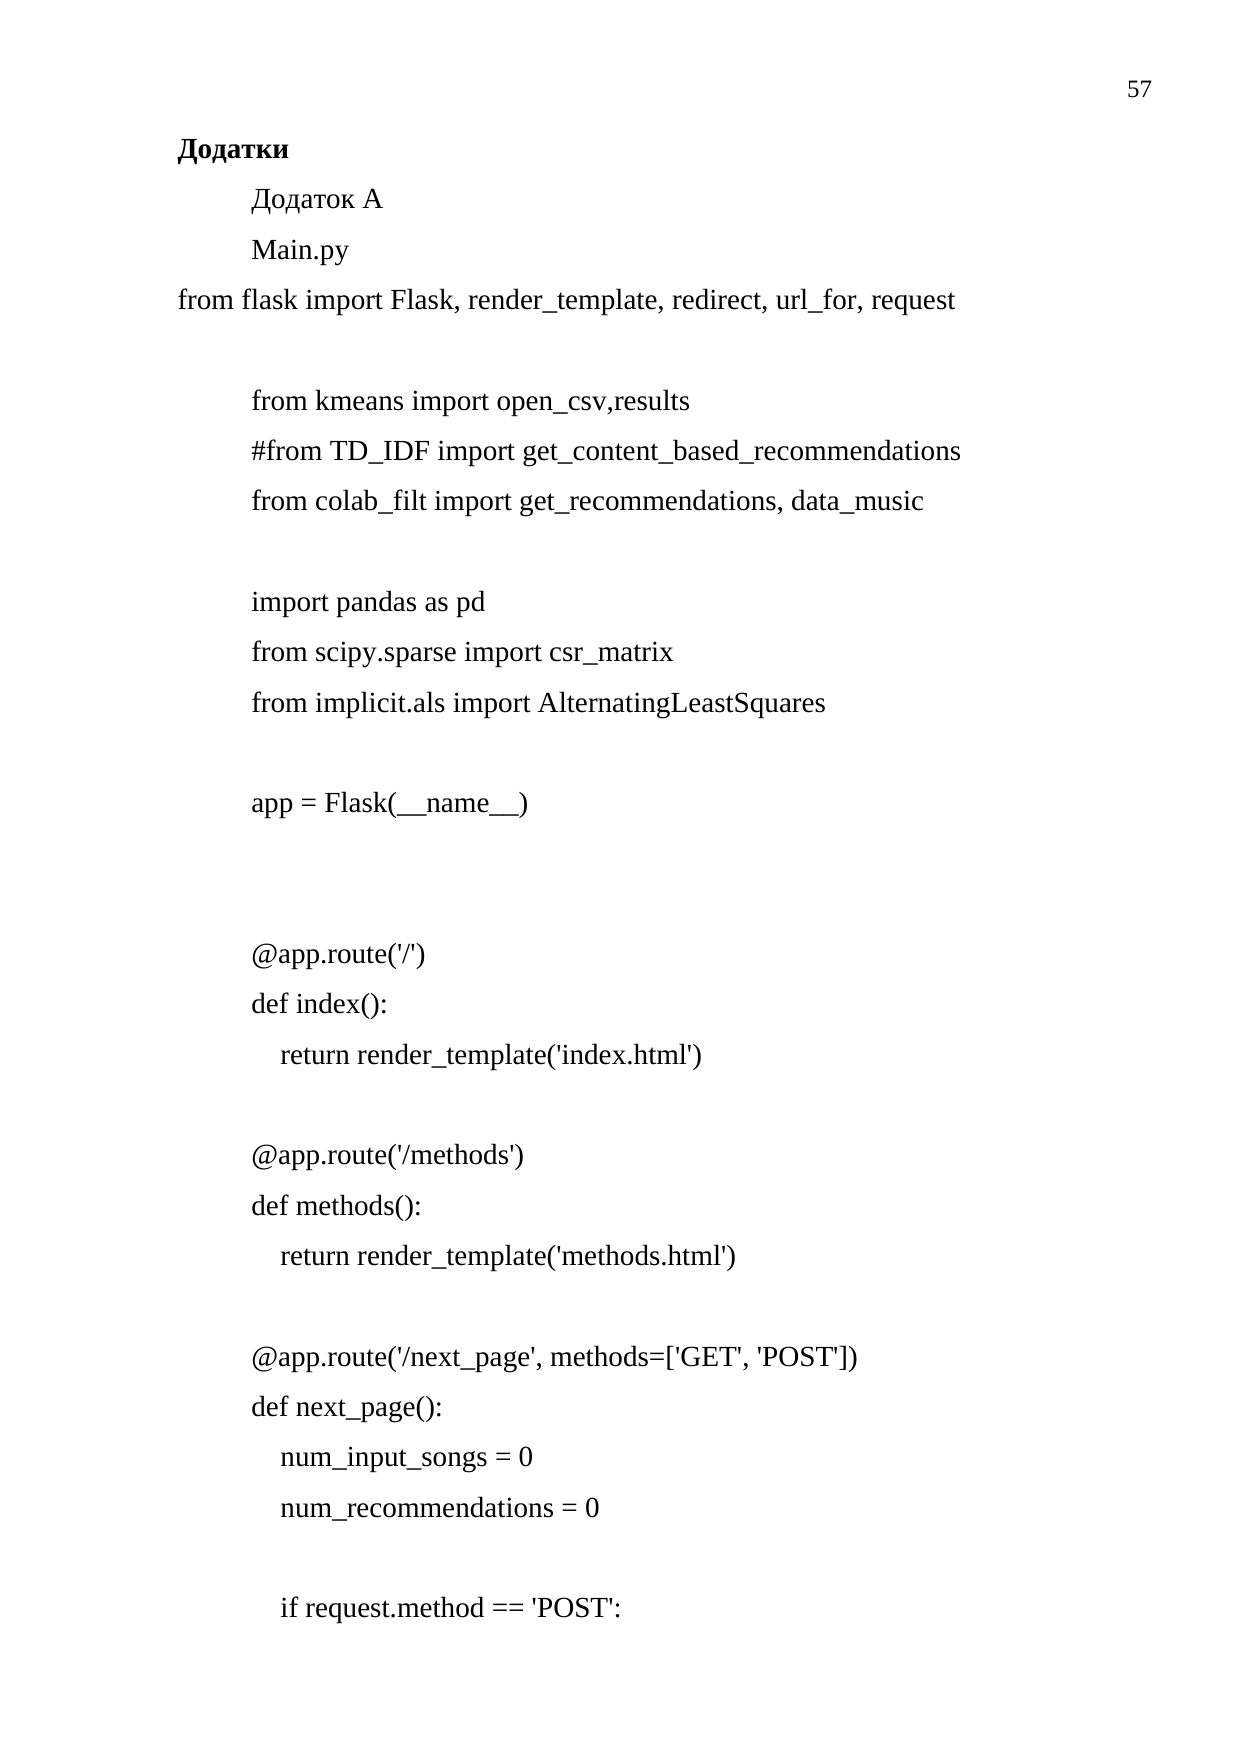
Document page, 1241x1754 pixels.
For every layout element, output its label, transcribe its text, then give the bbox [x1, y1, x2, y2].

text if request.method == 'POST': [177, 1590, 1152, 1624]
text from colab_filt import get_recommendations, data_music [177, 483, 1152, 517]
text @app.route('/') [177, 936, 1152, 970]
text num_recommendations = 0 [177, 1490, 1152, 1523]
text Додаток А [177, 182, 1152, 215]
text from implicit.als import AlternatingLeastSquares [177, 685, 1152, 718]
text from kmeans import open_csv,results [177, 383, 1152, 416]
text def next_page(): [177, 1389, 1152, 1423]
text def methods(): [177, 1188, 1152, 1221]
text return render_template('index.html') [177, 1037, 1152, 1070]
text Додатки [177, 131, 1152, 165]
text app = Flask(__name__) [177, 785, 1152, 819]
text @app.route('/methods') [177, 1137, 1152, 1171]
text import pandas as pd [177, 584, 1152, 618]
text #from TD_IDF import get_content_based_recommendations [177, 433, 1152, 467]
text num_input_songs = 0 [177, 1439, 1152, 1473]
text return render_template('methods.html') [177, 1238, 1152, 1272]
text @app.route('/next_page', methods=['GET', 'POST']) [177, 1339, 1152, 1372]
text Main.py from flask import Flask, render_template, redirect, url_for, request [177, 232, 1152, 316]
text def index(): [177, 987, 1152, 1020]
text from scipy.sparse import csr_matrix [177, 634, 1152, 668]
